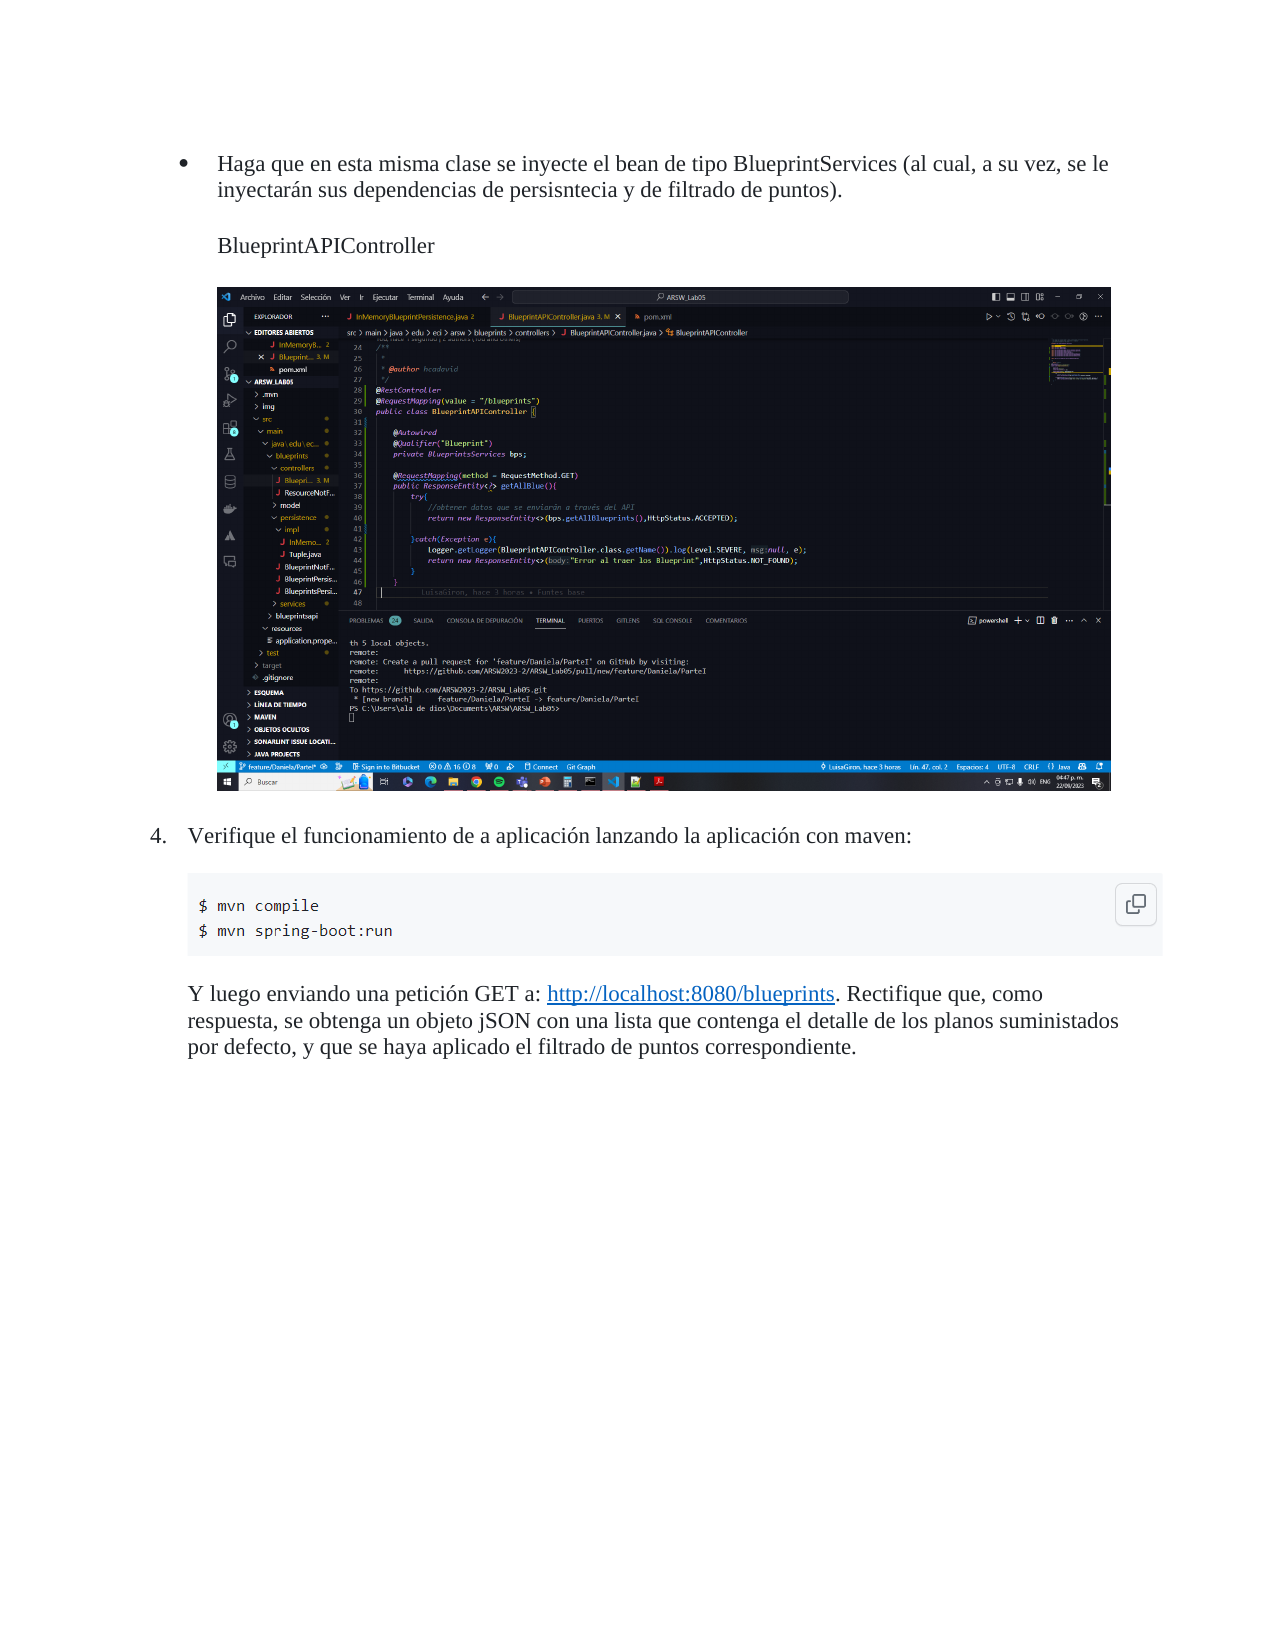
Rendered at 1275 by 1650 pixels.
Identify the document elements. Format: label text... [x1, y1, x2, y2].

text Y luego enviando una petición GET a: http://localhost:8080/blueprints. Rectifique que, como respuesta, se obtenga un objeto jSON con una lista que contenga el detalle de los planos suministados por defecto, y que se haya aplicado el filtrado de puntos correspondiente. [187, 981, 1125, 1059]
picture [187, 873, 1163, 956]
list Verifique el funcionamiento de a aplicación lanzando la aplicación con maven: [150, 820, 1125, 848]
text BlueprintAPIController [217, 232, 1125, 258]
list Haga que en esta misma clase se inyecte el bean de tipo BlueprintServices (al cual, a su vez, se le inyectarán sus dependencias de persisntecia y de filtrado de puntos). [179, 150, 1125, 203]
picture [217, 287, 1111, 791]
